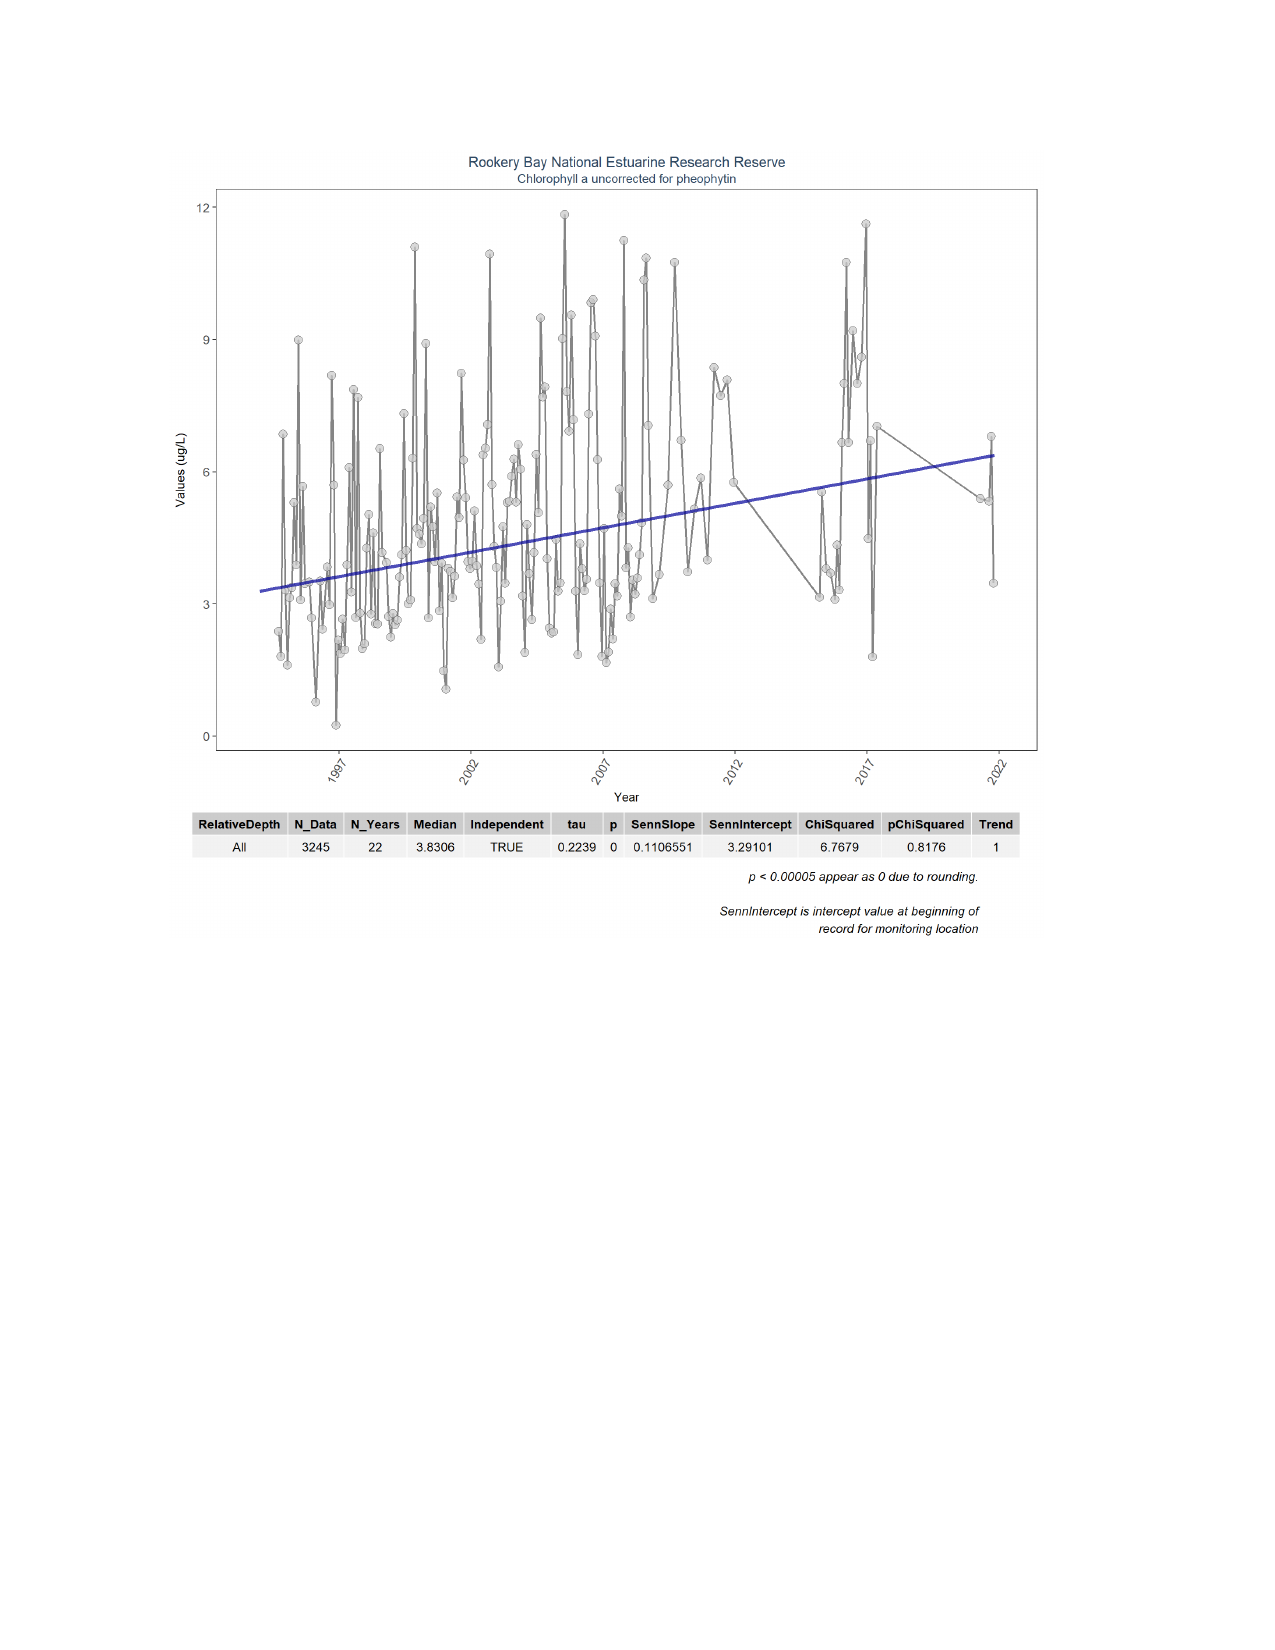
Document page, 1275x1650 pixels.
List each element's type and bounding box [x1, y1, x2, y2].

picture [168, 150, 1044, 938]
